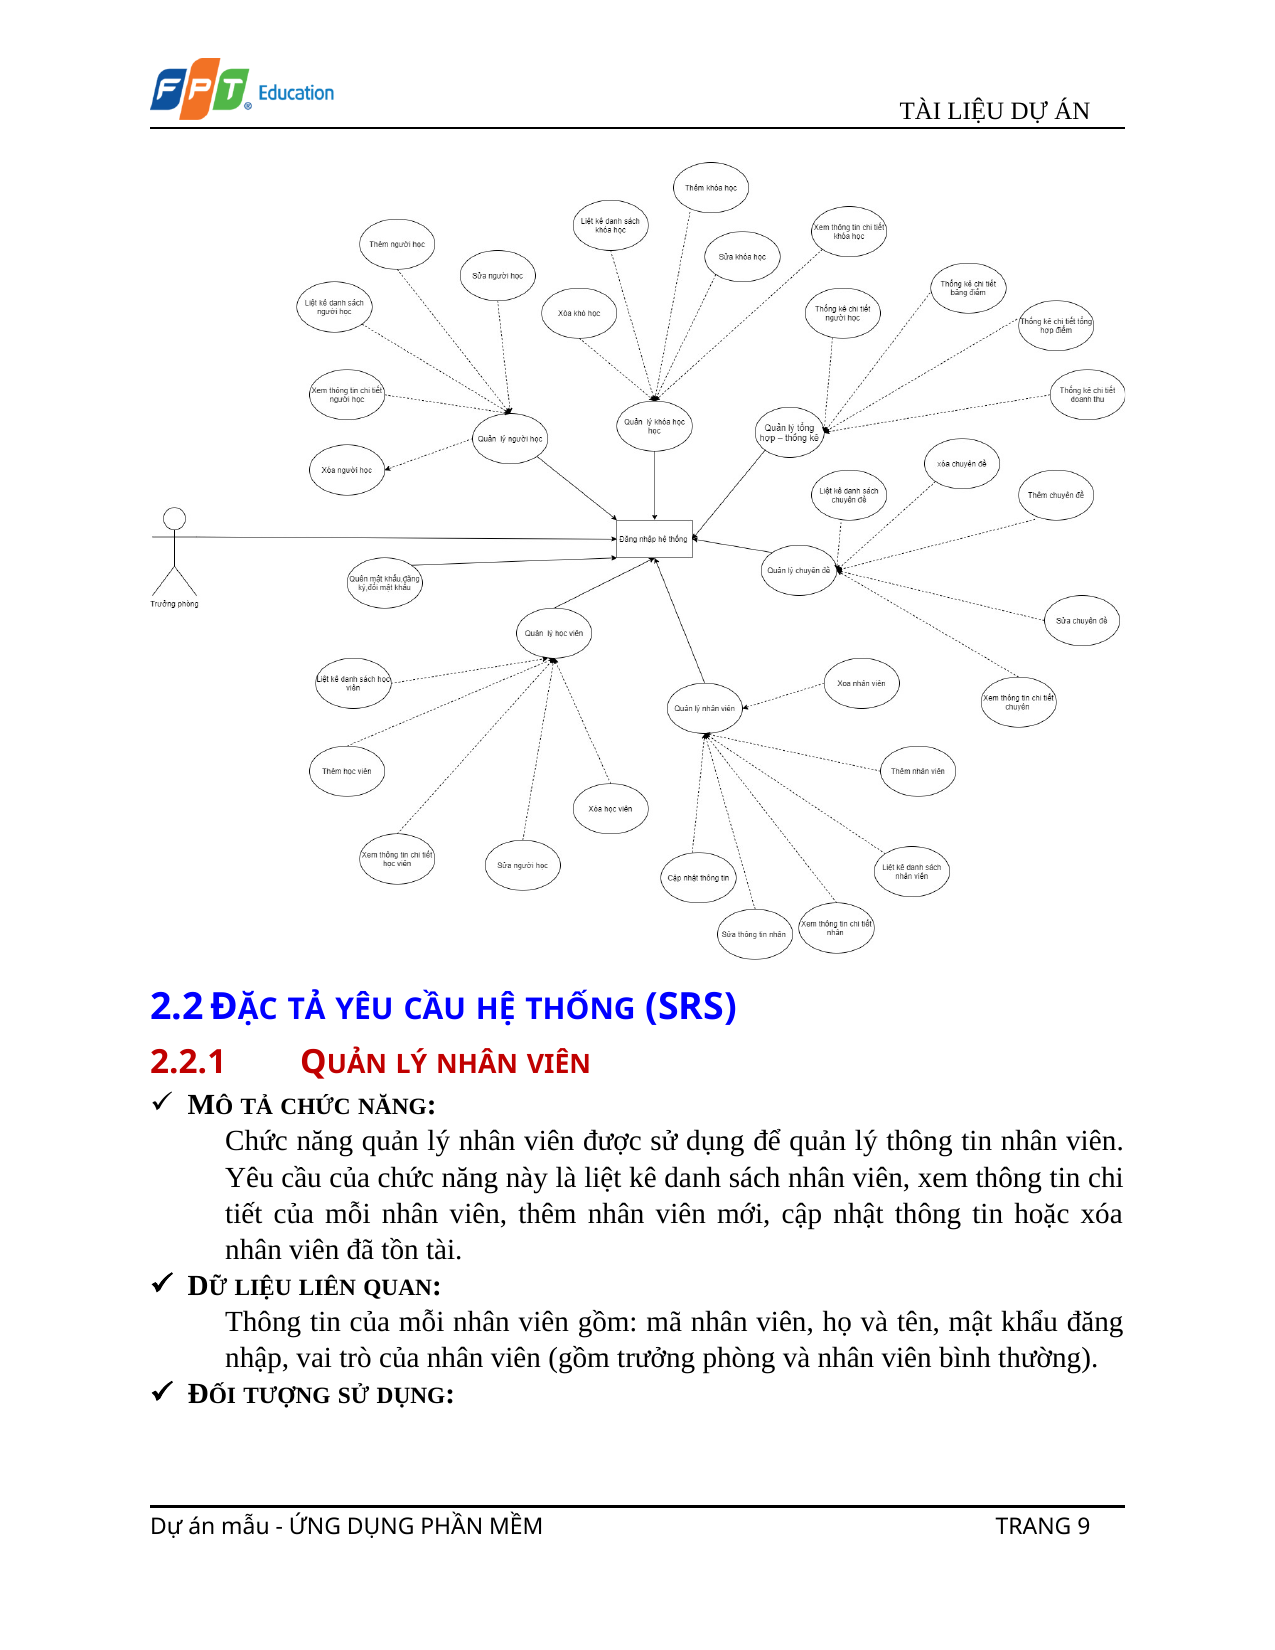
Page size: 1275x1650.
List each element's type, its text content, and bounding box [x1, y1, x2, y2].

subtitle Đặc tả yêu cầu hệ thống (SRS) [150, 979, 1125, 1030]
list Thông tin của mỗi nhân viên gồm: mã nhân viên, họ và tên, mật khẩu đăng nhập, vai trò của nhân viên (gồm trưởng phòng và nhân viên bình thường). [225, 1304, 1125, 1374]
list Đối tượng sử dụng: [150, 1377, 1125, 1410]
list Chức năng quản lý nhân viên được sử dụng để quản lý thông tin nhân viên. Yêu cầu của chức năng này là liệt kê danh sách nhân viên, xem thông tin chi tiết của mỗi nhân viên, thêm nhân viên mới, cập nhật thông tin hoặc xóa nhân viên đã tồn tài. [225, 1123, 1125, 1266]
picture [150, 58, 336, 120]
subtitle Quản lý nhân viên [150, 1038, 1125, 1084]
picture [150, 162, 1125, 960]
list Dữ liệu liên quan: [150, 1268, 1125, 1302]
list Mô tả chức năng: [150, 1087, 1125, 1121]
